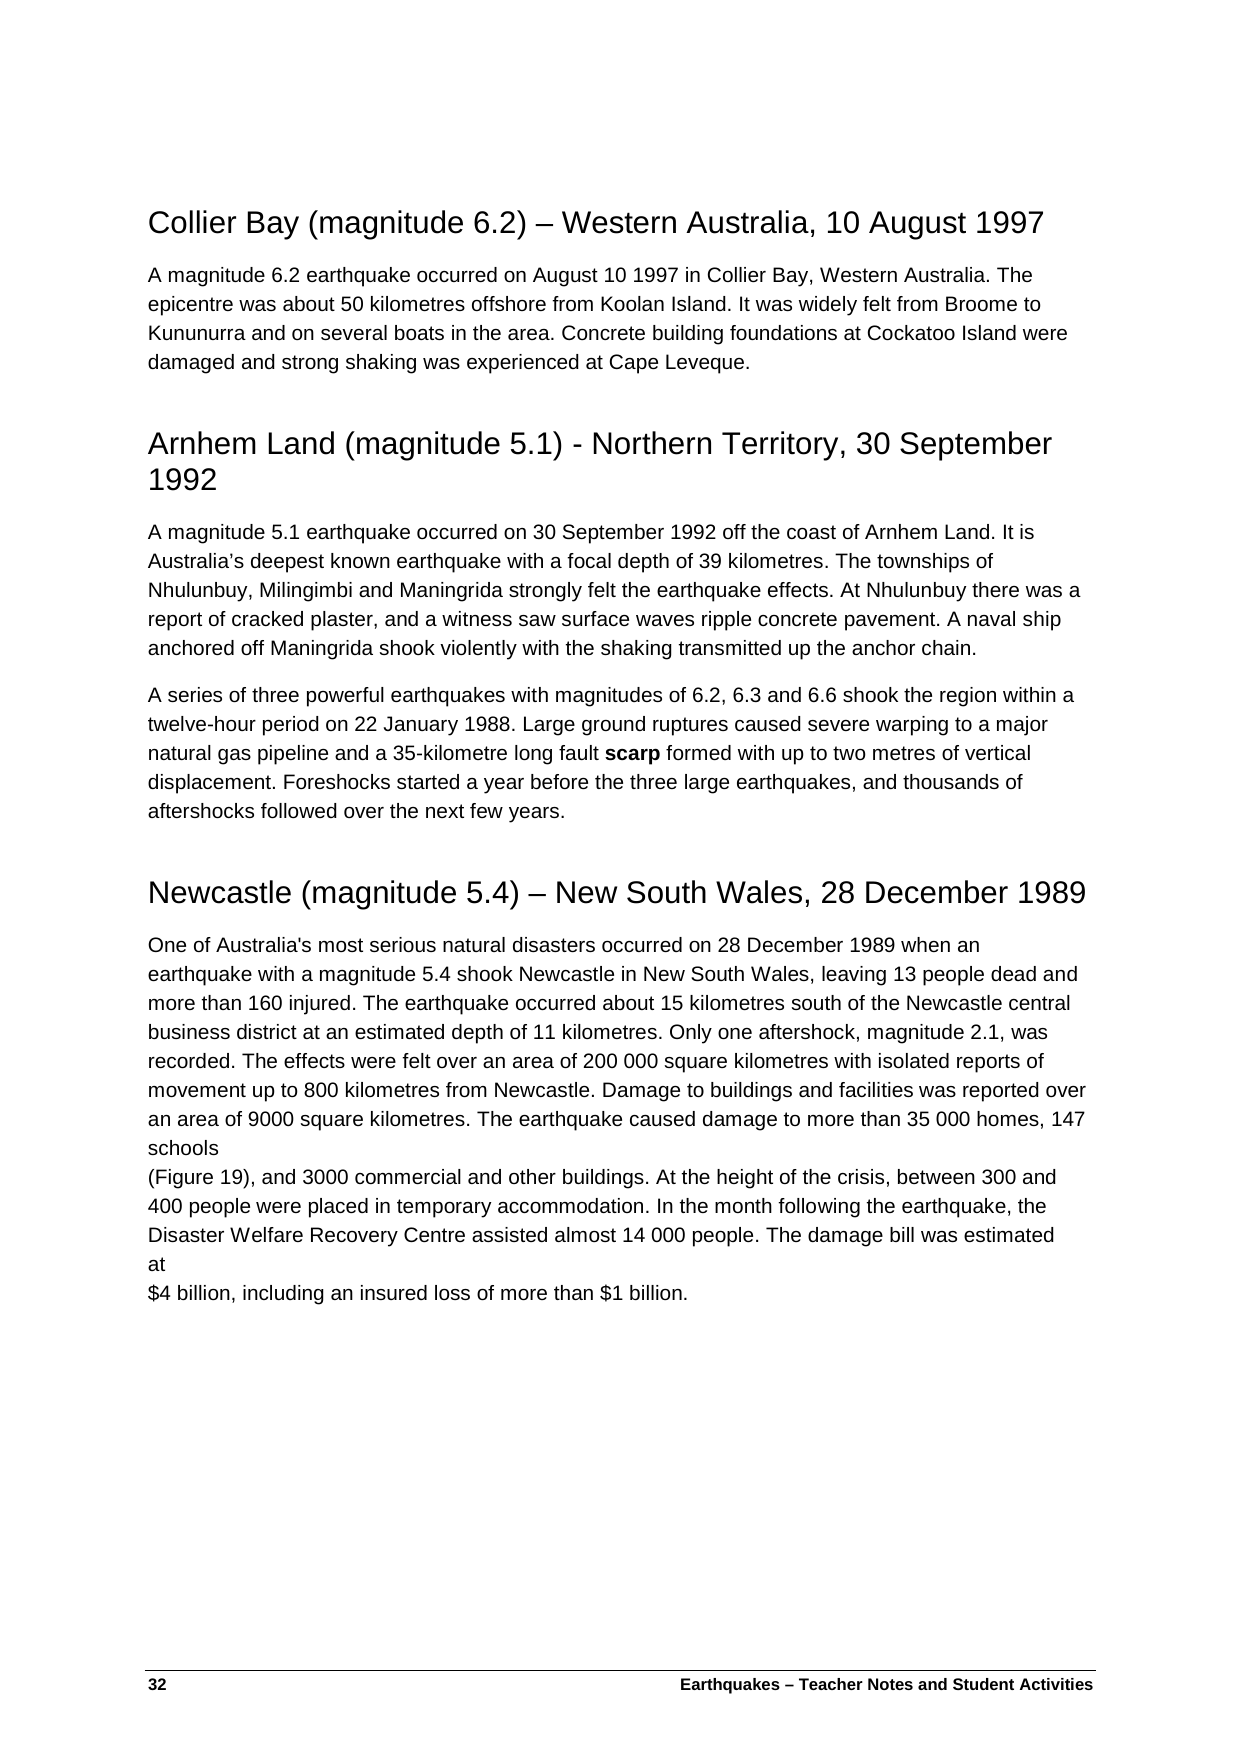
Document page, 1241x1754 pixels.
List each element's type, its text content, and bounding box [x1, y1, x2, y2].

text A magnitude 6.2 earthquake occurred on August 10 1997 in Collier Bay, Western Australia. The epicentre was about 50 kilometres offshore from Koolan Island. It was widely felt from Broome to Kununurra and on several boats in the area. Concrete building foundations at Cockatoo Island were damaged and strong shaking was experienced at Cape Leveque. [148, 263, 1092, 374]
subtitle Arnhem Land (magnitude 5.1) - Northern Territory, 30 September 1992 [148, 425, 1080, 497]
text A magnitude 5.1 earthquake occurred on 30 September 1992 off the coast of Arnhem Land. It is Australia’s deepest known earthquake with a focal depth of 39 kilometres. The townships of Nhulunbuy, Milingimbi and Maningrida strongly felt the earthquake effects. At Nhulunbuy there was a report of cracked plaster, and a witness saw surface waves ripple concrete pavement. A naval ship anchored off Maningrida shook violently with the shaking transmitted up the anchor chain. [148, 520, 1084, 659]
text One of Australia's most serious natural disasters occurred on 28 December 1989 when an earthquake with a magnitude 5.4 shook Newcastle in New South Wales, leaving 13 people dead and more than 160 injured. The earthquake occurred about 15 kilometres south of the Newcastle central business district at an estimated depth of 11 kilometres. Only one aftershock, magnitude 2.1, was recorded. The effects were felt over an area of 200 000 square kilometres with isolated reports of movement up to 800 kilometres from Newcastle. Damage to buildings and facilities was reported over an area of 9000 square kilometres. The earthquake caused damage to more than 35 000 homes, 147 schools [148, 933, 1087, 1159]
subtitle Newcastle (magnitude 5.4) – New South Wales, 28 December 1989 [148, 874, 1091, 910]
text $4 billion, including an insured loss of more than $1 billion. [148, 1281, 1091, 1304]
text A series of three powerful earthquakes with magnitudes of 6.2, 6.3 and 6.6 shook the region within a twelve-hour period on 22 January 1988. Large ground ruptures caused severe warping to a major natural gas pipeline and a 35-kilometre long fault scarp formed with up to two metres of vertical displacement. Foreshocks started a year before the three large earthquakes, and thousands of aftershocks followed over the next few years. [148, 683, 1098, 823]
text (Figure 19), and 3000 commercial and other buildings. At the height of the crisis, between 300 and 400 people were placed in temporary accommodation. In the month following the earthquake, the Disaster Welfare Recovery Centre assisted almost 14 000 people. The damage bill was estimated at [148, 1164, 1077, 1275]
subtitle Collier Bay (magnitude 6.2) – Western Australia, 10 August 1997 [148, 204, 1091, 240]
